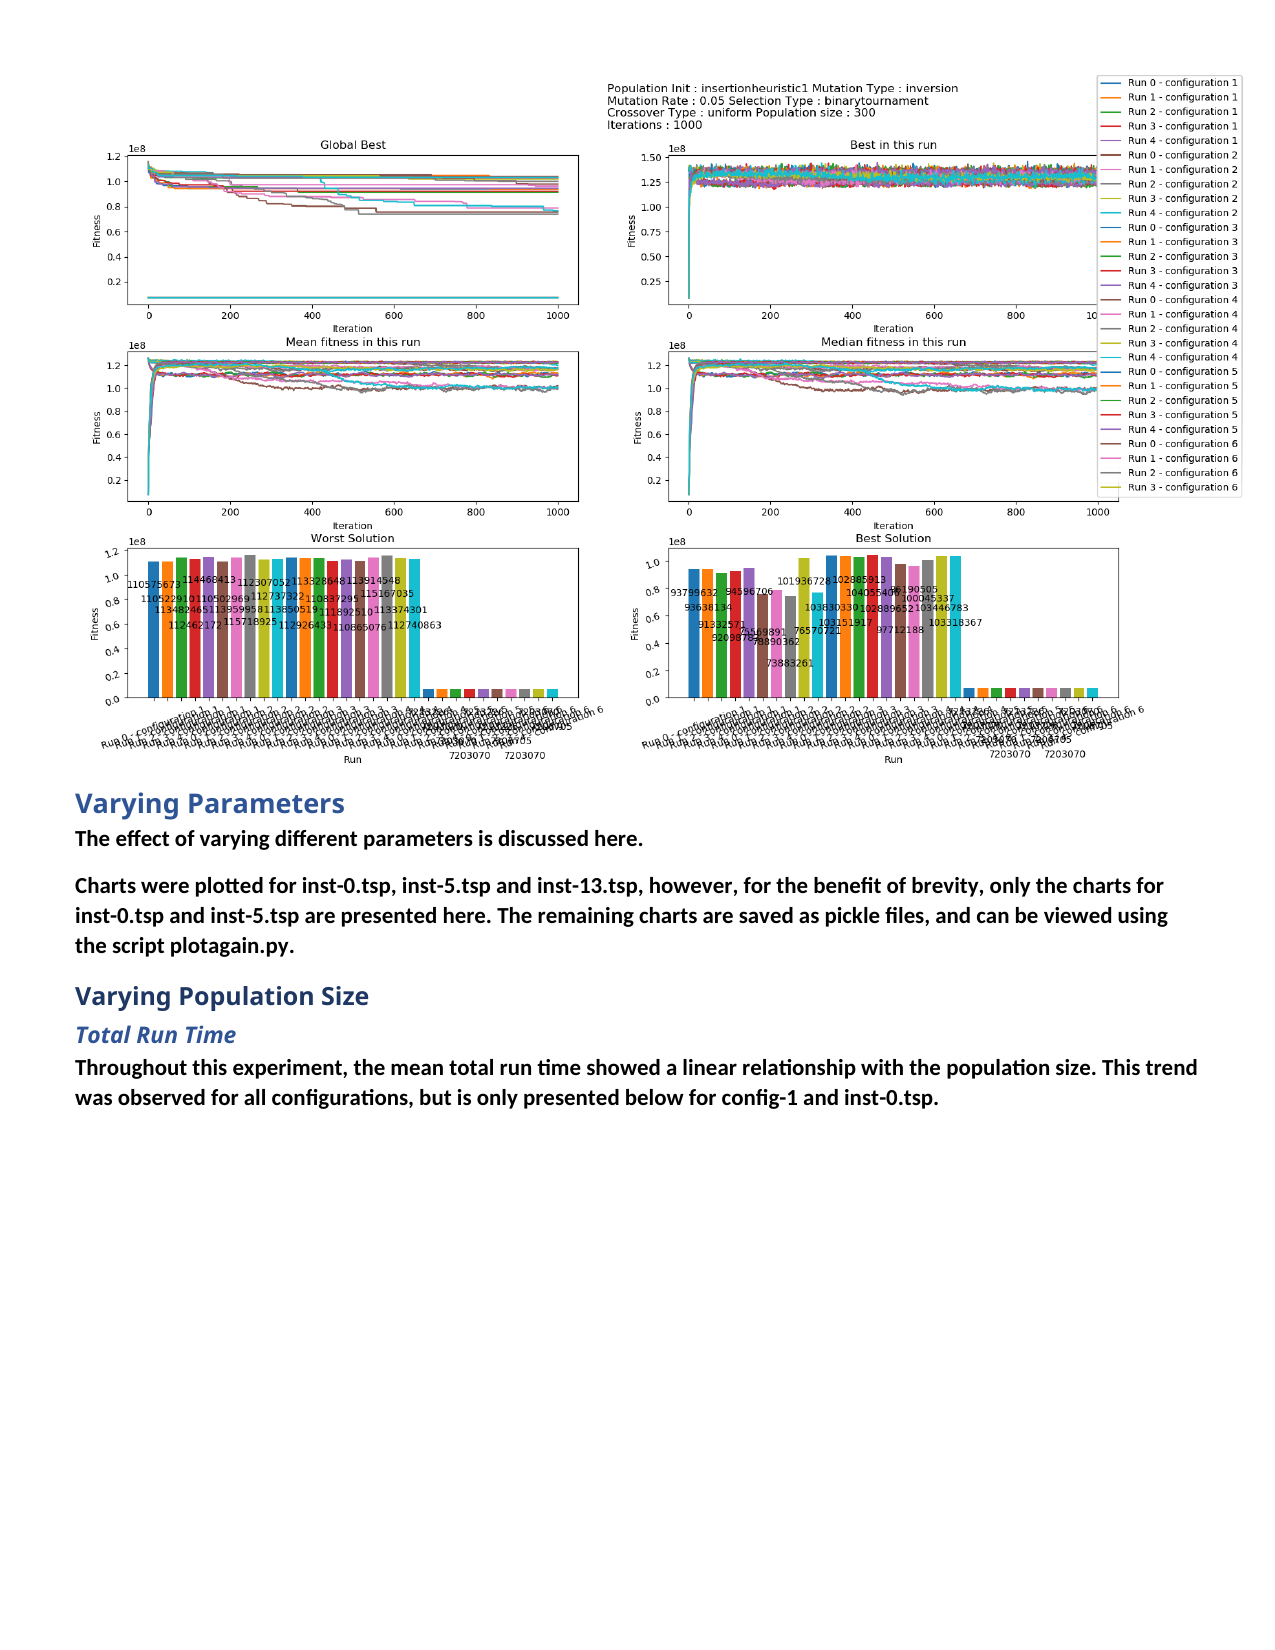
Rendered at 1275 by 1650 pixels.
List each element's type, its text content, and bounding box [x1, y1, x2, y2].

subtitle Varying Parameters [75, 784, 1200, 821]
text Throughout this experiment, the mean total run time showed a linear relationship with the population size. This trend was observed for all configurations, but is only presented below for config-1 and inst-0.tsp. [75, 1053, 1200, 1111]
subtitle Total Run Time [75, 1019, 1200, 1051]
text The effect of varying different parameters is discussed here. [75, 824, 1200, 852]
picture [75, 75, 1244, 766]
text Charts were plotted for inst-0.tsp, inst-5.tsp and inst-13.tsp, however, for the benefit of brevity, only the charts for inst-0.tsp and inst-5.tsp are presented here. The remaining charts are saved as pickle files, and can be viewed using the script plotagain.py. [75, 871, 1200, 959]
subtitle Varying Population Size [75, 978, 1200, 1012]
